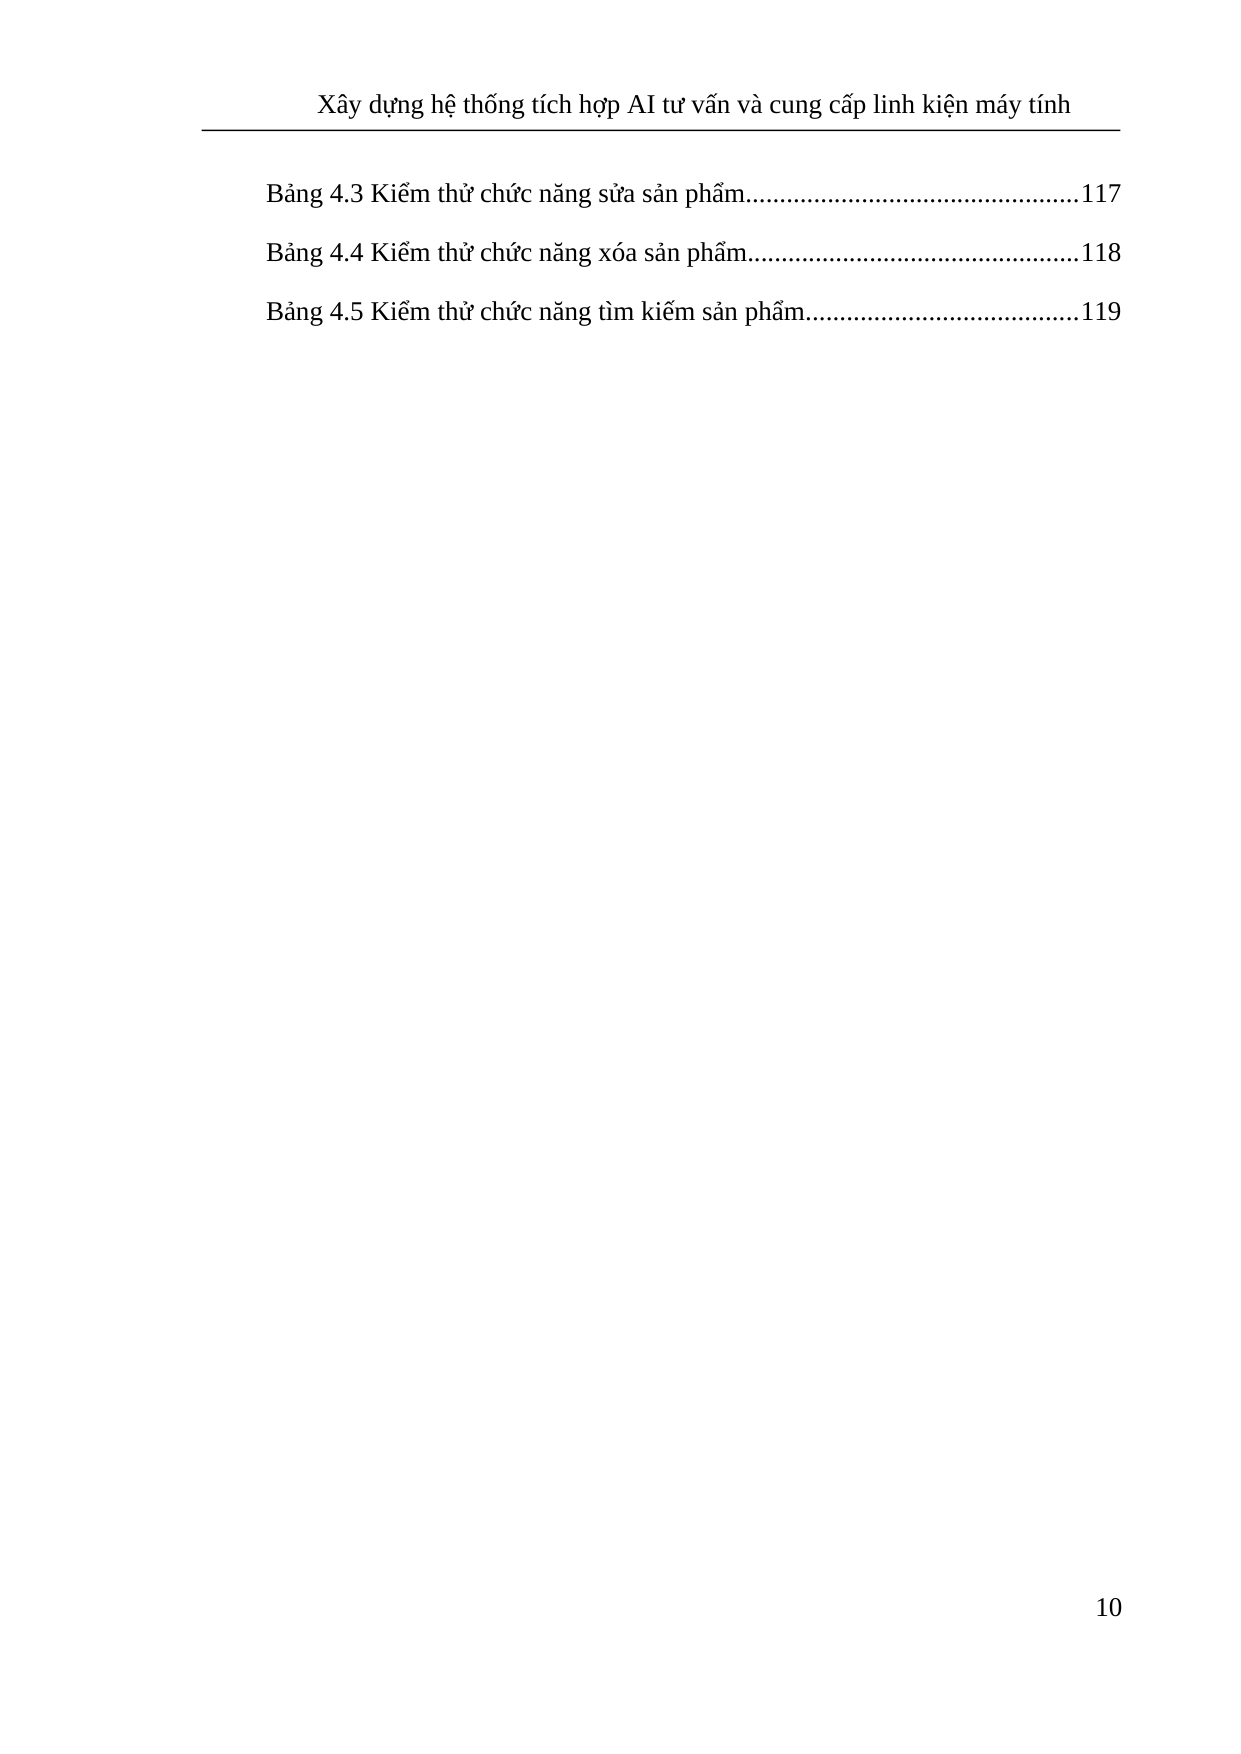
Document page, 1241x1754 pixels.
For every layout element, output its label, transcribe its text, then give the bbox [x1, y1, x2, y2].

text Bảng 4.4 Kiểm thử chức năng xóa sản phẩm 118 [207, 236, 1122, 267]
text Bảng 4.3 Kiểm thử chức năng sửa sản phẩm 117 [207, 177, 1122, 208]
text Bảng 4.5 Kiểm thử chức năng tìm kiếm sản phẩm 119 [207, 296, 1122, 327]
